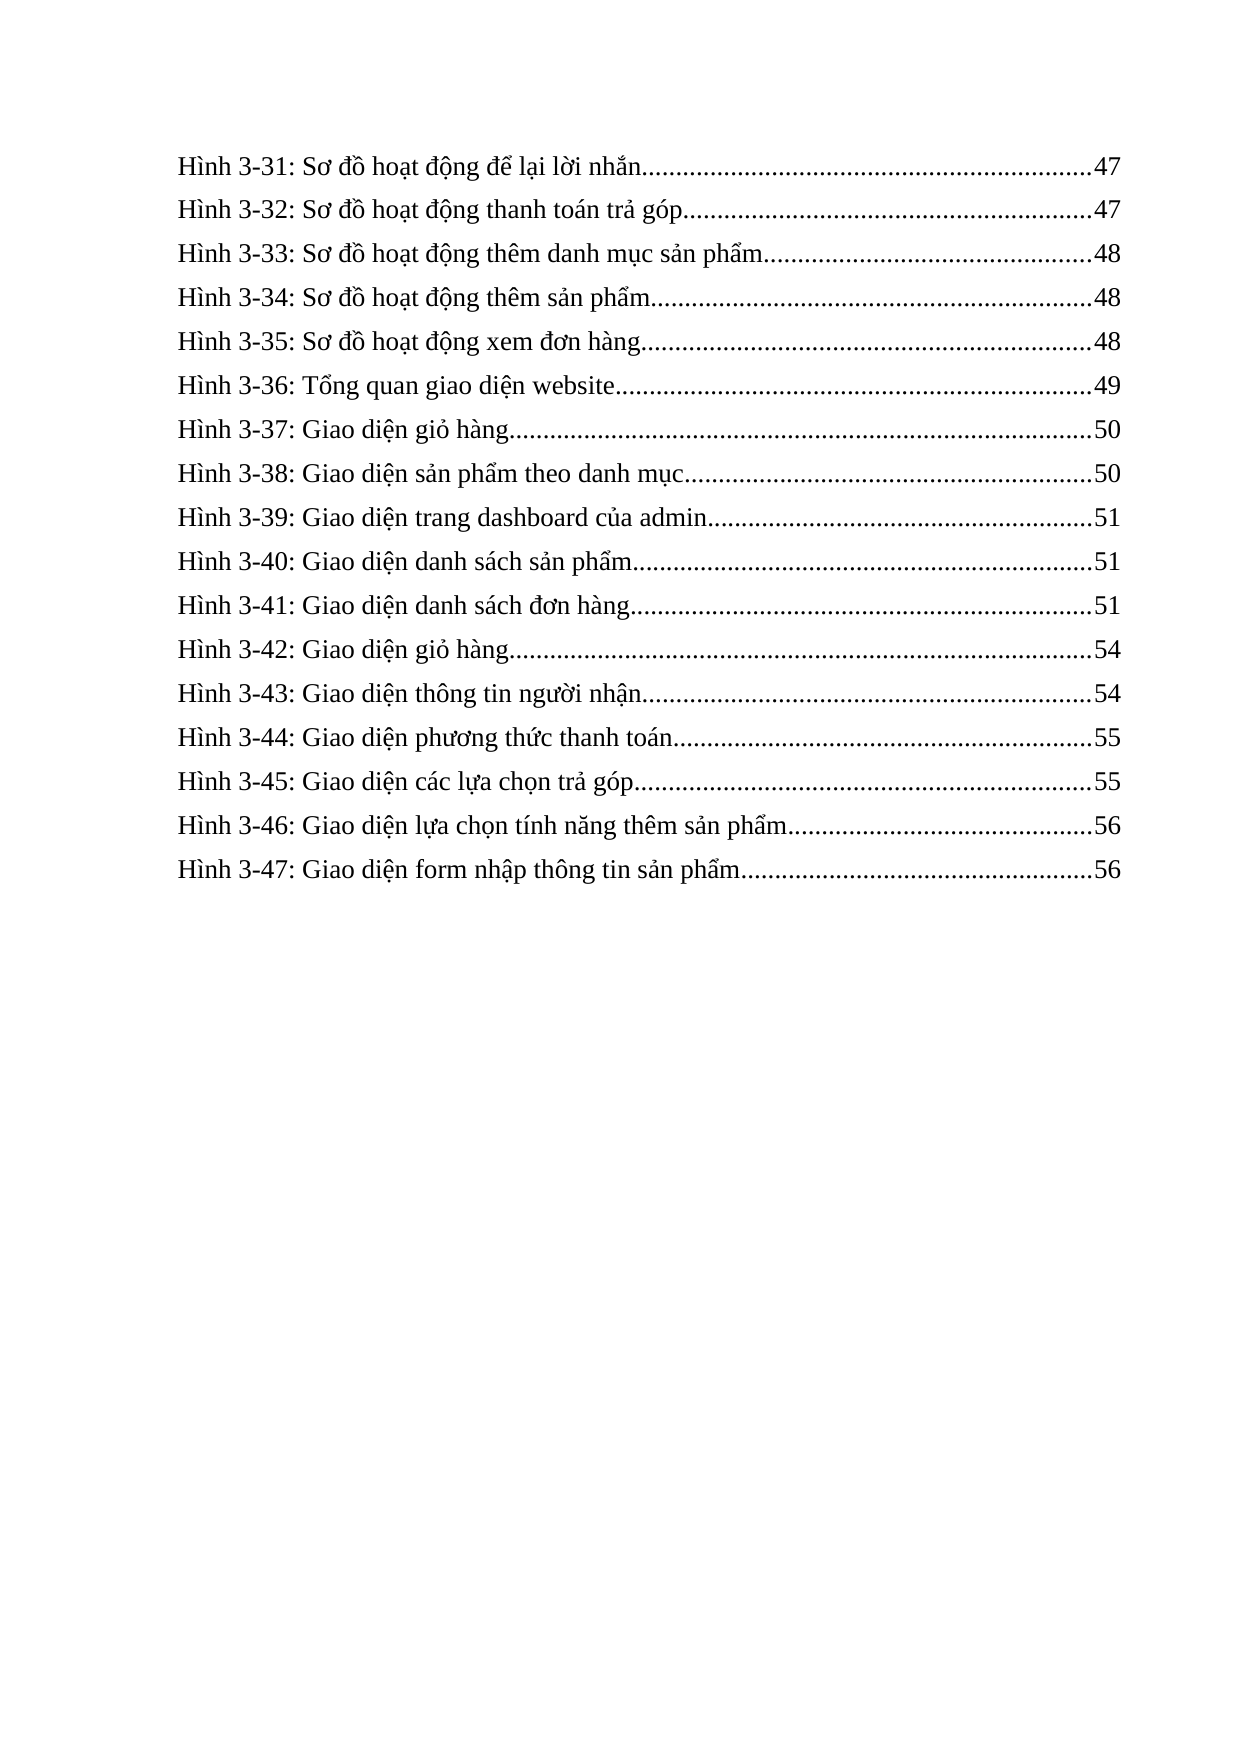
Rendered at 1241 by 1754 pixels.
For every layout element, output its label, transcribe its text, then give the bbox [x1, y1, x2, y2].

text Hình 3-42: Giao diện giỏ hàng 54 [177, 633, 1122, 664]
text Hình 3-41: Giao diện danh sách đơn hàng 51 [177, 589, 1122, 620]
text Hình 3-47: Giao diện form nhập thông tin sản phẩm 56 [177, 853, 1122, 884]
text Hình 3-43: Giao diện thông tin người nhận 54 [177, 677, 1122, 708]
text Hình 3-34: Sơ đồ hoạt động thêm sản phẩm 48 [177, 282, 1122, 313]
text Hình 3-44: Giao diện phương thức thanh toán 55 [177, 721, 1122, 752]
text Hình 3-31: Sơ đồ hoạt động để lại lời nhắn 47 [177, 150, 1122, 181]
text Hình 3-32: Sơ đồ hoạt động thanh toán trả góp 47 [177, 194, 1122, 225]
text Hình 3-38: Giao diện sản phẩm theo danh mục 50 [177, 457, 1122, 488]
text Hình 3-45: Giao diện các lựa chọn trả góp 55 [177, 765, 1122, 796]
text Hình 3-33: Sơ đồ hoạt động thêm danh mục sản phẩm 48 [177, 238, 1122, 269]
text Hình 3-37: Giao diện giỏ hàng 50 [177, 413, 1122, 444]
text Hình 3-35: Sơ đồ hoạt động xem đơn hàng 48 [177, 326, 1122, 357]
text Hình 3-36: Tổng quan giao diện website 49 [177, 369, 1122, 401]
text Hình 3-46: Giao diện lựa chọn tính năng thêm sản phẩm 56 [177, 809, 1122, 840]
text Hình 3-40: Giao diện danh sách sản phẩm 51 [177, 545, 1122, 576]
text Hình 3-39: Giao diện trang dashboard của admin 51 [177, 501, 1122, 532]
